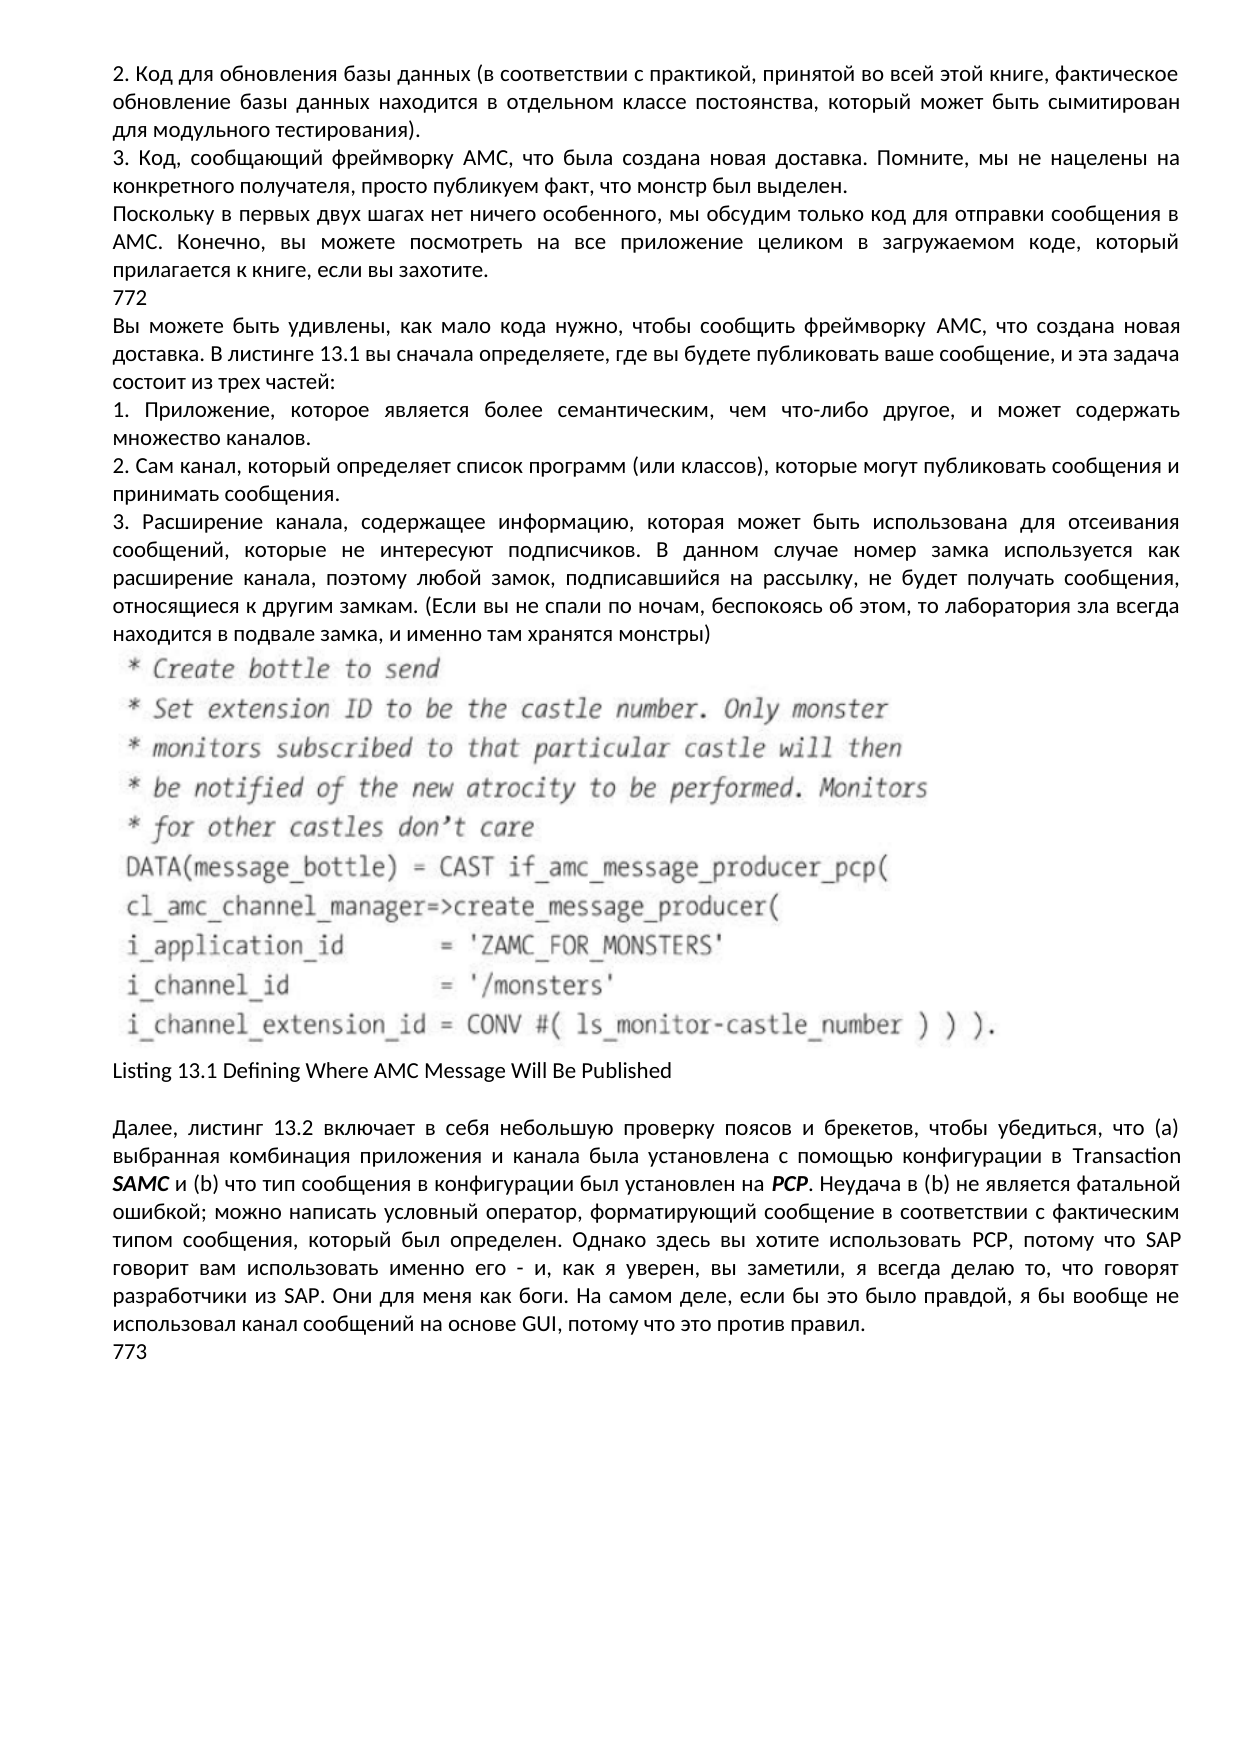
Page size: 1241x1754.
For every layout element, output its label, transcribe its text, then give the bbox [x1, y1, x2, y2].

text 2. Сам канал, который определяет список программ (или классов), которые могут публиковать сообщения и принимать сообщения. [112, 451, 1181, 507]
text 773 [112, 1337, 1181, 1365]
text 2. Код для обновления базы данных (в соответствии с практикой, принятой во всей этой книге, фактическое обновление базы данных находится в отдельном классе постоянства, который может быть сымитирован для модульного тестирования). [112, 59, 1181, 143]
text 3. Код, сообщающий фреймворку AMC, что была создана новая доставка. Помните, мы не нацелены на конкретного получателя, просто публикуем факт, что монстр был выделен. [112, 143, 1181, 199]
text Listing 13.1 Defining Where AMC Message Will Be Published [112, 1057, 1181, 1085]
text Вы можете быть удивлены, как мало кода нужно, чтобы сообщить фреймворку AMC, что создана новая доставка. В листинге 13.1 вы сначала определяете, где вы будете публиковать ваше сообщение, и эта задача состоит из трех частей: [112, 311, 1181, 395]
text Далее, листинг 13.2 включает в себя небольшую проверку поясов и брекетов, чтобы убедиться, что (а) выбранная комбинация приложения и канала была установлена с помощью конфигурации в Transaction SAMC и (b) что тип сообщения в конфигурации был установлен на PCP. Неудача в (b) не является фатальной ошибкой; можно написать условный оператор, форматирующий сообщение в соответствии с фактическим типом сообщения, который был определен. Однако здесь вы хотите использовать PCP, потому что SAP говорит вам использовать именно его - и, как я уверен, вы заметили, я всегда делаю то, что говорят разработчики из SAP. Они для меня как боги. На самом деле, если бы это было правдой, я бы вообще не использовал канал сообщений на основе GUI, потому что это против правил. [112, 1113, 1181, 1337]
text 1. Приложение, которое является более семантическим, чем что-либо другое, и может содержать множество каналов. [112, 395, 1181, 451]
text 772 [112, 283, 1181, 311]
picture [112, 647, 1182, 1057]
text 3. Расширение канала, содержащее информацию, которая может быть использована для отсеивания сообщений, которые не интересуют подписчиков. В данном случае номер замка используется как расширение канала, поэтому любой замок, подписавшийся на рассылку, не будет получать сообщения, относящиеся к другим замкам. (Если вы не спали по ночам, беспокоясь об этом, то лаборатория зла всегда находится в подвале замка, и именно там хранятся монстры) [112, 507, 1181, 647]
text Поскольку в первых двух шагах нет ничего особенного, мы обсудим только код для отправки сообщения в AMC. Конечно, вы можете посмотреть на все приложение целиком в загружаемом коде, который прилагается к книге, если вы захотите. [112, 199, 1181, 283]
